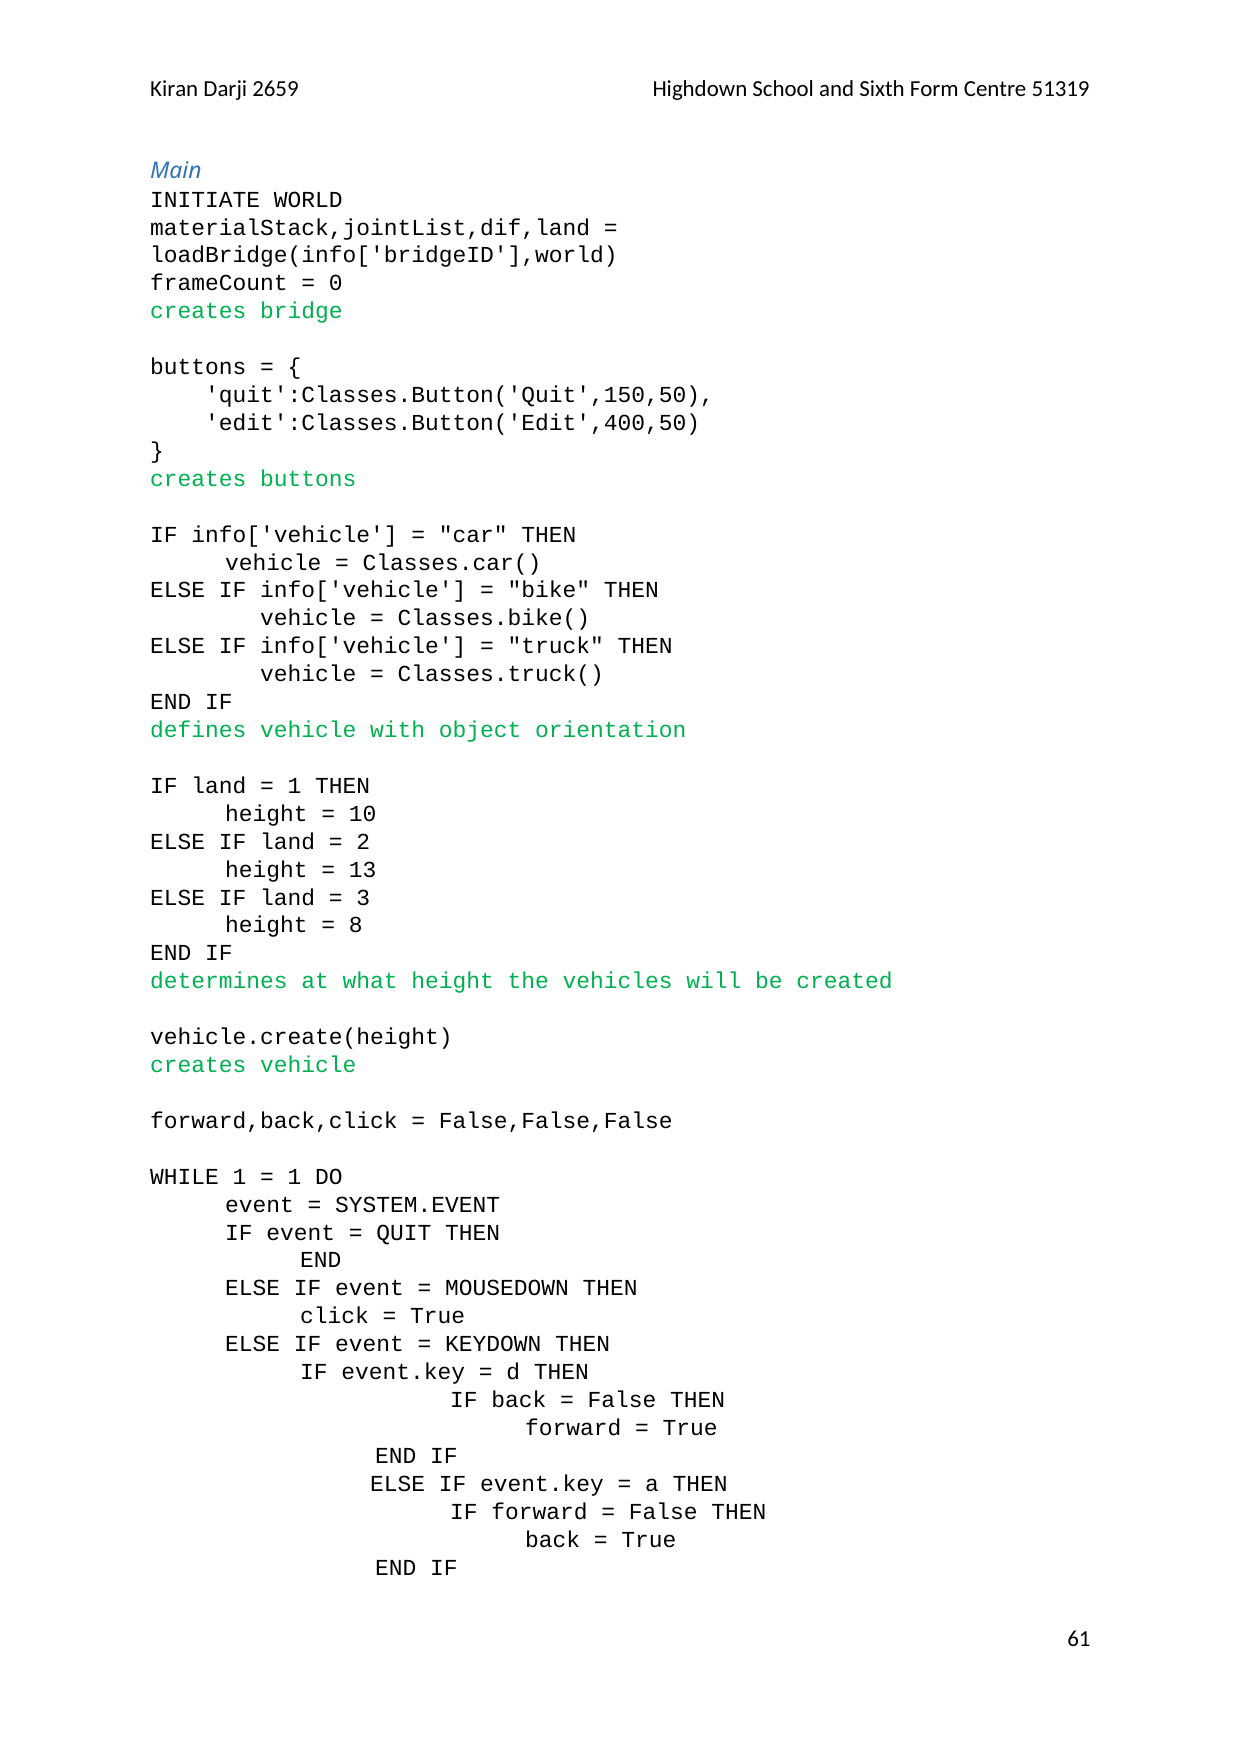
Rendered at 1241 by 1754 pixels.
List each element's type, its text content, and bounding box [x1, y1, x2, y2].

text IF event = QUIT THEN [150, 1221, 1090, 1247]
text ELSE IF event = MOUSEDOWN THEN [150, 1277, 1090, 1303]
text IF land = 1 THEN [150, 774, 1090, 800]
text IF back = False THEN [150, 1388, 1090, 1414]
text forward,back,click = False,False,False [150, 1109, 1090, 1135]
text vehicle = Classes.truck() [150, 662, 1090, 688]
text END IF [150, 1556, 1090, 1582]
text event = SYSTEM.EVENT [150, 1193, 1090, 1219]
text ELSE IF event = KEYDOWN THEN [150, 1332, 1090, 1358]
text ELSE IF info['vehicle'] = "bike" THEN [150, 579, 1090, 605]
text creates buttons [150, 467, 1090, 493]
text frameCount = 0 [150, 272, 1090, 298]
text vehicle = Classes.bike() [150, 607, 1090, 633]
text END IF [150, 690, 1090, 716]
text END IF [150, 1444, 1090, 1470]
text buttons = { [150, 355, 1090, 381]
text vehicle.create(height) [150, 1025, 1090, 1051]
text IF info['vehicle'] = "car" THEN [150, 523, 1090, 549]
text END IF [150, 942, 1090, 968]
text } [150, 439, 1090, 465]
text 'edit':Classes.Button('Edit',400,50) [150, 411, 1090, 437]
text INITIATE WORLD [150, 188, 1090, 214]
text back = True [150, 1528, 1090, 1554]
text END [150, 1249, 1090, 1275]
text determines at what height the vehicles will be created [150, 969, 1090, 996]
text creates vehicle [150, 1053, 1090, 1079]
text creates bridge [150, 299, 1090, 326]
text 'quit':Classes.Button('Quit',150,50), [150, 383, 1090, 409]
text IF event.key = d THEN [150, 1360, 1090, 1386]
text vehicle = Classes.car() [150, 551, 1090, 577]
text materialStack,jointList,dif,land = loadBridge(info['bridgeID'],world) [150, 216, 1090, 270]
text ELSE IF land = 2 [150, 830, 1090, 856]
text height = 13 [150, 858, 1090, 884]
text ELSE IF land = 3 [150, 886, 1090, 912]
text ELSE IF event.key = a THEN [150, 1472, 1090, 1498]
text ELSE IF info['vehicle'] = "truck" THEN [150, 634, 1090, 661]
text IF forward = False THEN [150, 1500, 1090, 1526]
text forward = True [150, 1416, 1090, 1442]
text click = True [150, 1304, 1090, 1331]
subtitle Main [150, 154, 1090, 185]
text defines vehicle with object orientation [150, 718, 1090, 744]
text WHILE 1 = 1 DO [150, 1165, 1090, 1191]
text height = 10 [150, 802, 1090, 828]
text height = 8 [150, 914, 1090, 940]
